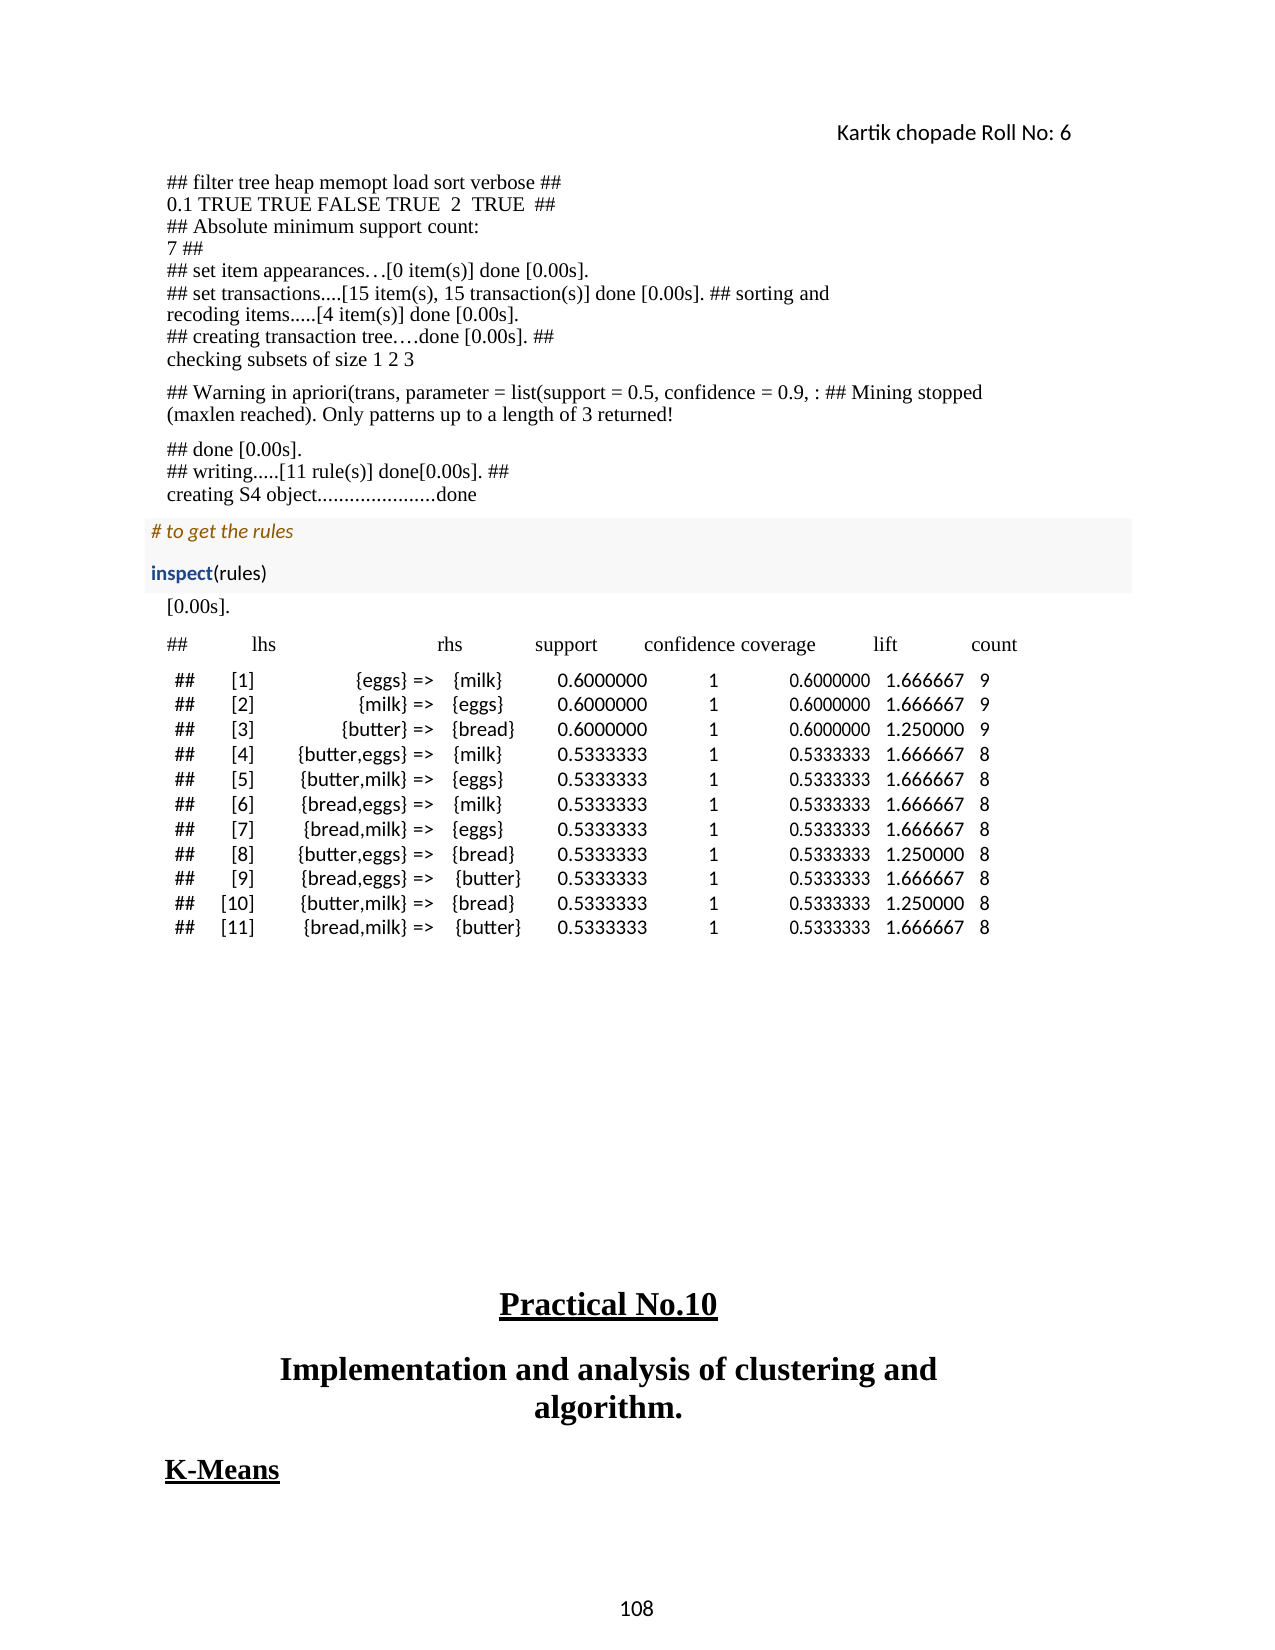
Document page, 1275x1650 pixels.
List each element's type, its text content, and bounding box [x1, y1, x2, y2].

table_cell 0.5333333 [540, 918, 678, 941]
table_cell 0.5333333 [540, 793, 678, 818]
table_header => [410, 671, 443, 693]
table_cell {eggs} [443, 694, 540, 718]
table_cell 0.5333333 [540, 868, 678, 892]
table_cell ## [154, 793, 207, 818]
table_cell {butter} [443, 918, 540, 941]
table_cell 1 [678, 719, 752, 743]
table_cell {bread,milk} [276, 918, 410, 941]
text Implementation and analysis of clustering and algorithm. [208, 1349, 1008, 1426]
table_cell {bread} [443, 892, 540, 918]
table_cell 8 [972, 743, 1011, 768]
table_cell => [410, 892, 443, 918]
text ## filter tree heap memopt load sort verbose ## [167, 172, 1142, 194]
table_header 0.6000000 [540, 671, 678, 693]
table_cell 1 [678, 868, 752, 892]
table_cell 9 [972, 694, 1011, 718]
table_cell 0.5333333 [540, 743, 678, 768]
table_header 1 [678, 671, 752, 693]
table_cell {bread,eggs} [276, 793, 410, 818]
table_cell 1.250000 [878, 719, 972, 743]
table_cell 1.666667 [878, 868, 972, 892]
text checking subsets of size 1 2 3 [167, 348, 1142, 371]
table_cell 0.6000000 [752, 694, 877, 718]
table_cell {butter,milk} [276, 892, 410, 918]
table_header 9 [972, 671, 1011, 693]
table_header ## [154, 671, 207, 693]
table_cell [10] [208, 892, 276, 918]
table_cell 8 [972, 868, 1011, 892]
table_cell 1 [678, 743, 752, 768]
table_cell 8 [972, 892, 1011, 918]
text 0.1 TRUE TRUE FALSE TRUE 2 TRUE ## ## Absolute minimum support count: [167, 194, 556, 238]
table_cell ## [154, 868, 207, 892]
text ## set transactions [15 item(s), 15 transaction(s)] done [0.00s]. ## sorting and [167, 282, 1142, 304]
table_cell [6] [208, 793, 276, 818]
table_cell {milk} [443, 743, 540, 768]
table_header [1] [208, 671, 276, 693]
table_cell => [410, 818, 443, 843]
table_cell [5] [208, 768, 276, 793]
table_cell [2] [208, 694, 276, 718]
table_cell => [410, 868, 443, 892]
table_cell 0.6000000 [752, 719, 877, 743]
table_cell {butter,eggs} [276, 743, 410, 768]
table_cell => [410, 719, 443, 743]
text [0.00s]. [167, 506, 1142, 618]
table_cell [3] [208, 719, 276, 743]
text ## creating transaction tree done [0.00s]. ## [167, 326, 1142, 348]
table_cell 0.5333333 [752, 868, 877, 892]
table_cell 0.5333333 [540, 768, 678, 793]
table_cell {eggs} [443, 768, 540, 793]
table_cell {butter,milk} [276, 768, 410, 793]
table_cell 1.250000 [878, 843, 972, 867]
table_cell {butter} [276, 719, 410, 743]
table_header 1.666667 [878, 671, 972, 693]
table_cell 1 [678, 918, 752, 941]
table_cell {butter} [443, 868, 540, 892]
table_cell 0.5333333 [752, 768, 877, 793]
table_cell 8 [972, 793, 1011, 818]
text Practical No.10 [208, 1284, 1008, 1322]
table_cell 0.5333333 [752, 843, 877, 867]
table_cell {eggs} [443, 818, 540, 843]
table_cell 1 [678, 793, 752, 818]
table_cell => [410, 918, 443, 941]
table_cell 1 [678, 694, 752, 718]
table_cell => [410, 843, 443, 867]
table_cell {bread,milk} [276, 818, 410, 843]
table_cell 1.666667 [878, 818, 972, 843]
table_cell 8 [972, 918, 1011, 941]
text recoding items [4 item(s)] done [0.00s]. [167, 304, 1142, 326]
table_cell 0.5333333 [752, 818, 877, 843]
table_cell 1.666667 [878, 694, 972, 718]
table_cell 9 [972, 719, 1011, 743]
table_cell {bread,eggs} [276, 868, 410, 892]
table_cell 1 [678, 843, 752, 867]
table_cell 0.5333333 [752, 793, 877, 818]
text ## lhs rhs support confidence coverage lift count [167, 632, 1142, 656]
table_header {milk} [443, 671, 540, 693]
table_cell 0.5333333 [752, 892, 877, 918]
table_cell {butter,eggs} [276, 843, 410, 867]
table_cell ## [154, 918, 207, 941]
table_cell [4] [208, 743, 276, 768]
table_cell {milk} [276, 694, 410, 718]
table_cell ## [154, 694, 207, 718]
text 7 ## [167, 238, 1142, 259]
table_cell 0.5333333 [540, 843, 678, 867]
table_cell => [410, 768, 443, 793]
table_cell {bread} [443, 719, 540, 743]
table_cell [7] [208, 818, 276, 843]
table_cell 0.5333333 [752, 918, 877, 941]
table_cell ## [154, 843, 207, 867]
text ## set item appearances [0 item(s)] done [0.00s]. [167, 259, 1142, 282]
table_cell 0.5333333 [540, 818, 678, 843]
table_cell ## [154, 818, 207, 843]
text K-Means [164, 1452, 1142, 1485]
table_cell 1 [678, 892, 752, 918]
table_cell ## [154, 743, 207, 768]
table_cell => [410, 793, 443, 818]
table_cell ## [154, 892, 207, 918]
table_cell [11] [208, 918, 276, 941]
table_cell => [410, 743, 443, 768]
table_cell 1.666667 [878, 918, 972, 941]
text creating S4 object done [167, 483, 1142, 506]
table_header 0.6000000 [752, 671, 877, 693]
table_cell 1 [678, 818, 752, 843]
text ## done [0.00s]. [167, 437, 1142, 461]
table_cell ## [154, 719, 207, 743]
table_cell 8 [972, 768, 1011, 793]
table_cell 0.5333333 [540, 892, 678, 918]
text ## writing [11 rule(s)] done[0.00s]. ## [167, 461, 1142, 483]
table_cell 1.666667 [878, 793, 972, 818]
table_cell 0.6000000 [540, 719, 678, 743]
table_cell 0.6000000 [540, 694, 678, 718]
table_cell 8 [972, 843, 1011, 867]
table_cell [8] [208, 843, 276, 867]
table_cell 8 [972, 818, 1011, 843]
table_header {eggs} [276, 671, 410, 693]
table_cell ## [154, 768, 207, 793]
table_cell 0.5333333 [752, 743, 877, 768]
table_cell {milk} [443, 793, 540, 818]
text ## Warning in apriori(trans, parameter = list(support = 0.5, confidence = 0.9, : ## Mining stopped (maxlen reached). Only patterns up to a length of 3 returned! [167, 382, 1029, 426]
table_cell => [410, 694, 443, 718]
table_cell [9] [208, 868, 276, 892]
table_cell {bread} [443, 843, 540, 867]
table_cell 1 [678, 768, 752, 793]
table_cell 1.250000 [878, 892, 972, 918]
table_cell 1.666667 [878, 743, 972, 768]
table_cell 1.666667 [878, 768, 972, 793]
